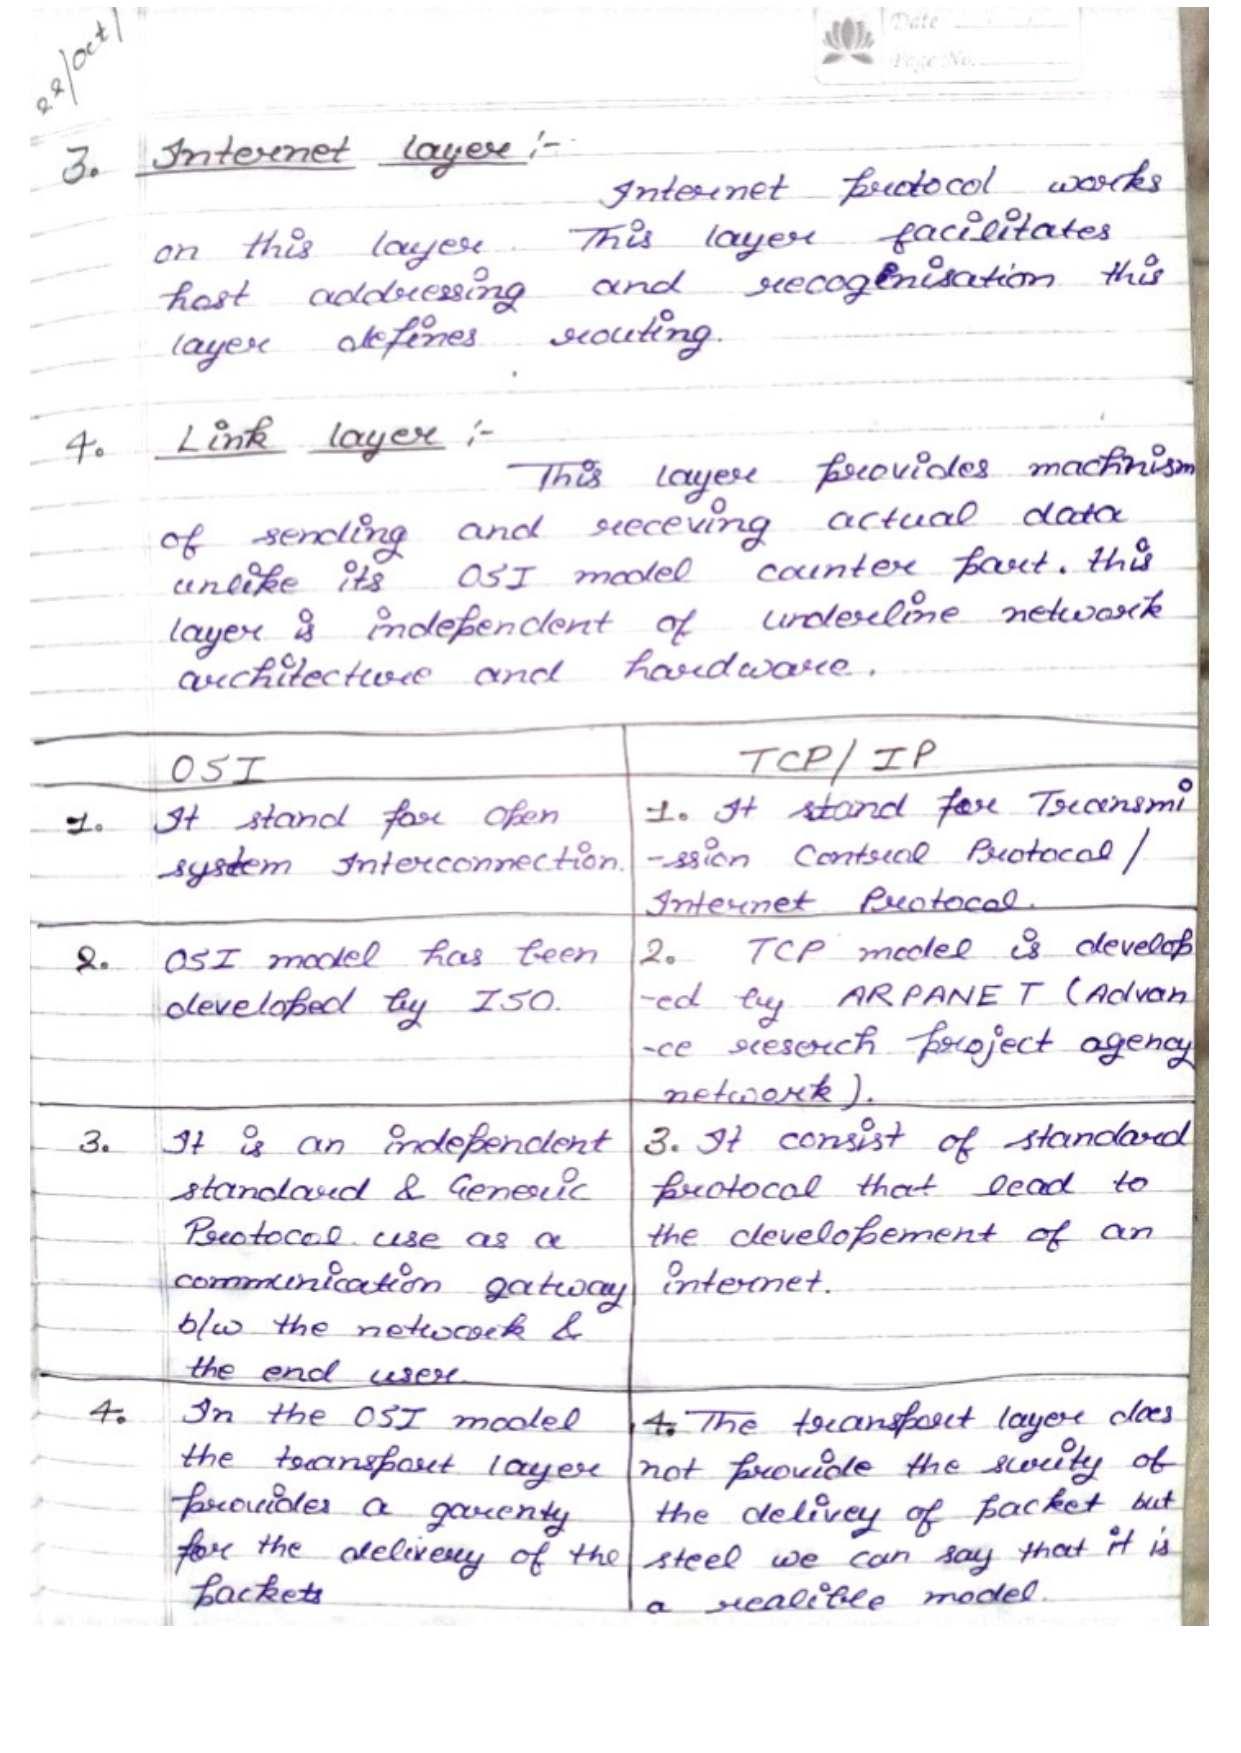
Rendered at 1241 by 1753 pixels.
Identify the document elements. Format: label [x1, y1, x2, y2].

picture [30, 7, 1209, 1626]
